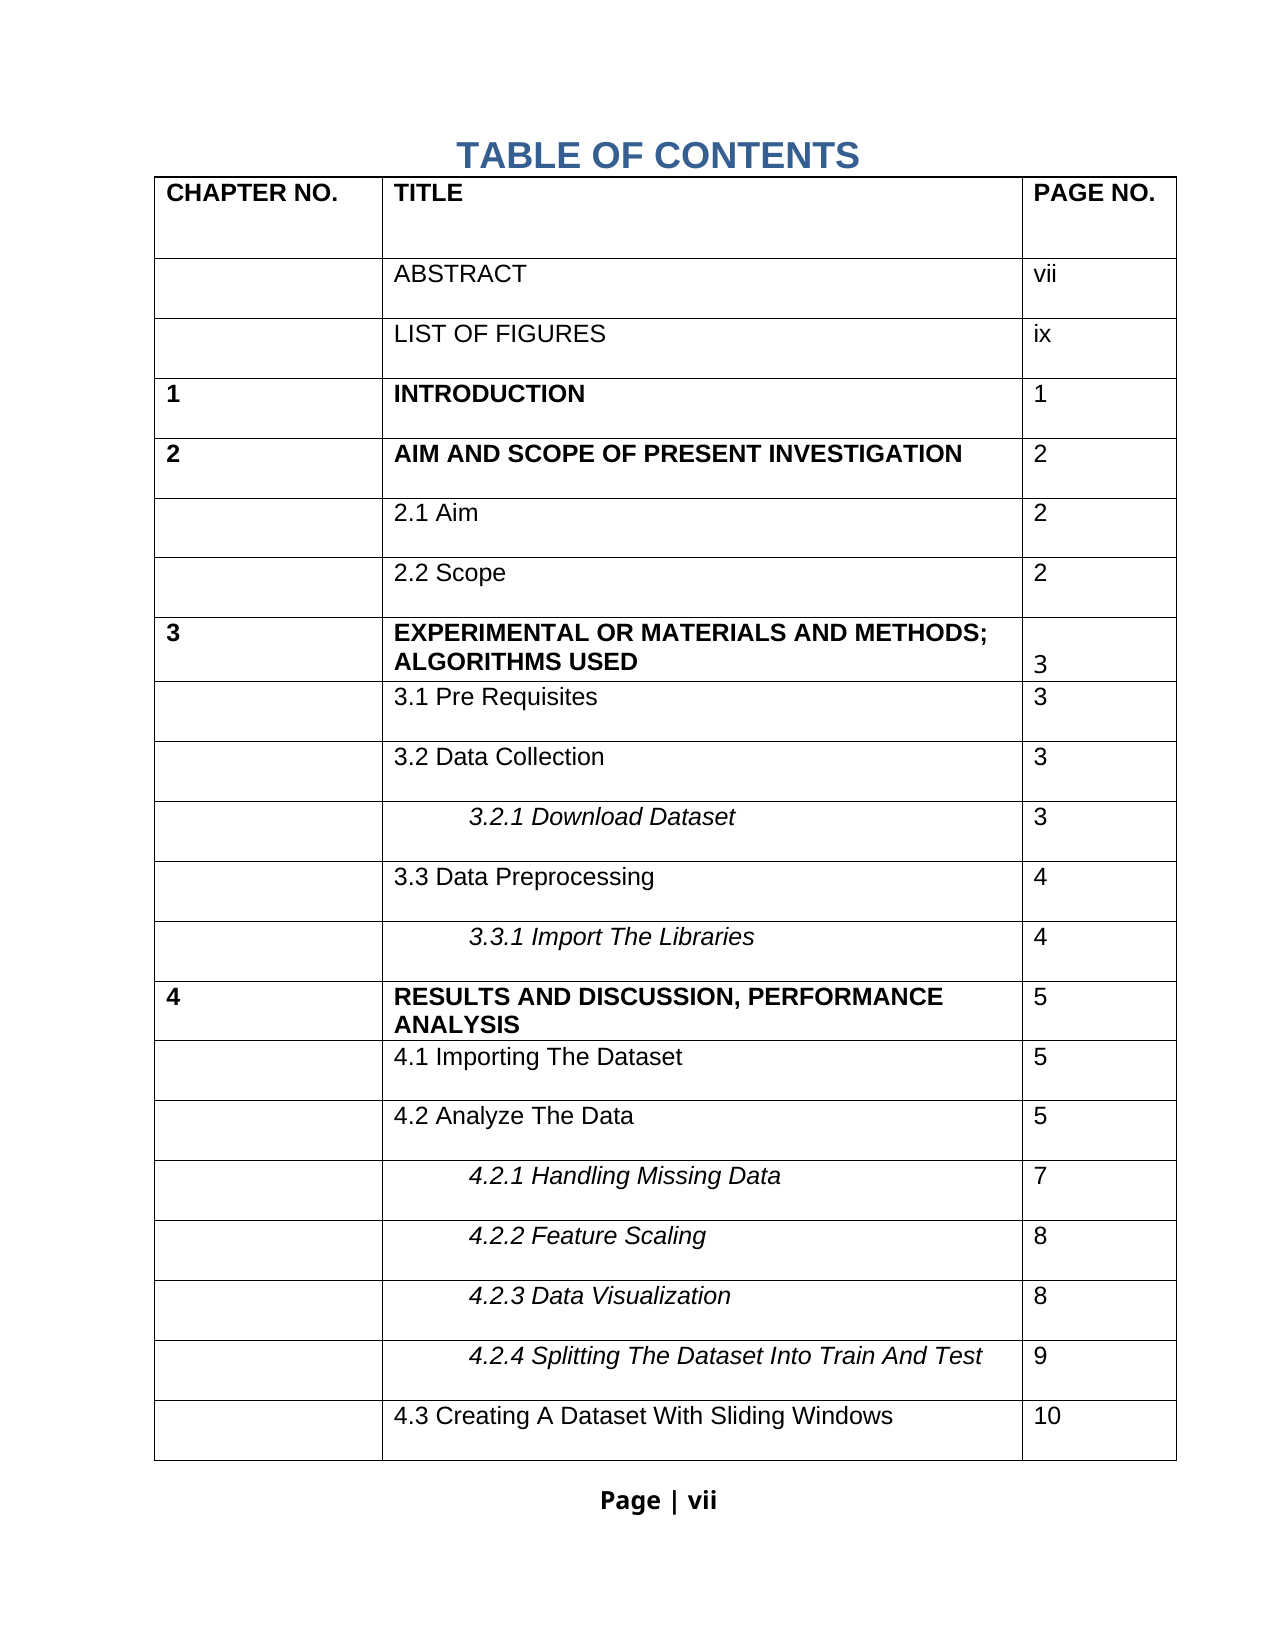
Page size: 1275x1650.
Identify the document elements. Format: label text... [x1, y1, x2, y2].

table_cell 4.2.1 Handling Missing Data [383, 1161, 1022, 1220]
table_cell LIST OF FIGURES [383, 319, 1022, 378]
table_cell [155, 558, 382, 617]
table_cell 4 [1023, 862, 1176, 921]
table_cell vii [1023, 259, 1176, 318]
table_cell [155, 259, 382, 318]
table_cell 8 [1023, 1281, 1176, 1340]
table_cell [155, 1341, 382, 1400]
table_header CHAPTER NO. [155, 178, 382, 258]
table_cell 4.1 Importing The Dataset [383, 1041, 1022, 1100]
table_cell 2 [1023, 499, 1176, 557]
table_cell [155, 1101, 382, 1160]
table_header TITLE [383, 178, 1022, 258]
table_cell 3 [1023, 742, 1176, 801]
table_cell 9 [1023, 1341, 1176, 1400]
table_cell 5 [1023, 1101, 1176, 1160]
table_cell 3.2 Data Collection [383, 742, 1022, 801]
table_cell 3 [1023, 618, 1176, 681]
table_cell 2.2 Scope [383, 558, 1022, 617]
table_cell 3 [1023, 802, 1176, 861]
text TABLE OF CONTENTS [154, 133, 1162, 176]
table_cell 3.2.1 Download Dataset [383, 802, 1022, 861]
table_cell EXPERIMENTAL OR MATERIALS AND METHODS; ALGORITHMS USED [383, 618, 1022, 681]
table_cell ix [1023, 319, 1176, 378]
table_cell 2 [155, 439, 382, 497]
table_cell 4.3 Creating A Dataset With Sliding Windows [383, 1401, 1022, 1460]
table_cell [155, 1161, 382, 1220]
table_cell 10 [1023, 1401, 1176, 1460]
table_cell AIM AND SCOPE OF PRESENT INVESTIGATION [383, 439, 1022, 497]
table_cell 4.2.3 Data Visualization [383, 1281, 1022, 1340]
table_cell 3.3 Data Preprocessing [383, 862, 1022, 921]
table_cell 4.2 Analyze The Data [383, 1101, 1022, 1160]
table_cell 5 [1023, 1041, 1176, 1100]
table_cell [155, 742, 382, 801]
table_cell 4 [1023, 922, 1176, 981]
table_cell [155, 1401, 382, 1460]
table_cell RESULTS AND DISCUSSION, PERFORMANCE ANALYSIS [383, 982, 1022, 1040]
table_header PAGE NO. [1023, 178, 1176, 258]
table_cell [155, 1041, 382, 1100]
table_cell [155, 499, 382, 557]
table_cell 8 [1023, 1221, 1176, 1280]
table_cell 3.3.1 Import The Libraries [383, 922, 1022, 981]
table_cell [155, 682, 382, 741]
table_cell 3 [155, 618, 382, 681]
table_cell [155, 802, 382, 861]
table_cell INTRODUCTION [383, 379, 1022, 437]
table_cell 1 [1023, 379, 1176, 437]
table_cell 2.1 Aim [383, 499, 1022, 557]
table_cell 3.1 Pre Requisites [383, 682, 1022, 741]
table_cell 1 [155, 379, 382, 437]
table_cell 5 [1023, 982, 1176, 1040]
table_cell 2 [1023, 439, 1176, 497]
table_cell [155, 319, 382, 378]
table_cell 7 [1023, 1161, 1176, 1220]
table_cell [155, 862, 382, 921]
table_cell 2 [1023, 558, 1176, 617]
table_cell 4.2.2 Feature Scaling [383, 1221, 1022, 1280]
table_cell 4 [155, 982, 382, 1040]
table_cell [155, 1221, 382, 1280]
table_cell [155, 1281, 382, 1340]
table_cell ABSTRACT [383, 259, 1022, 318]
table_cell 3 [1023, 682, 1176, 741]
table_cell 4.2.4 Splitting The Dataset Into Train And Test [383, 1341, 1022, 1400]
table_cell [155, 922, 382, 981]
